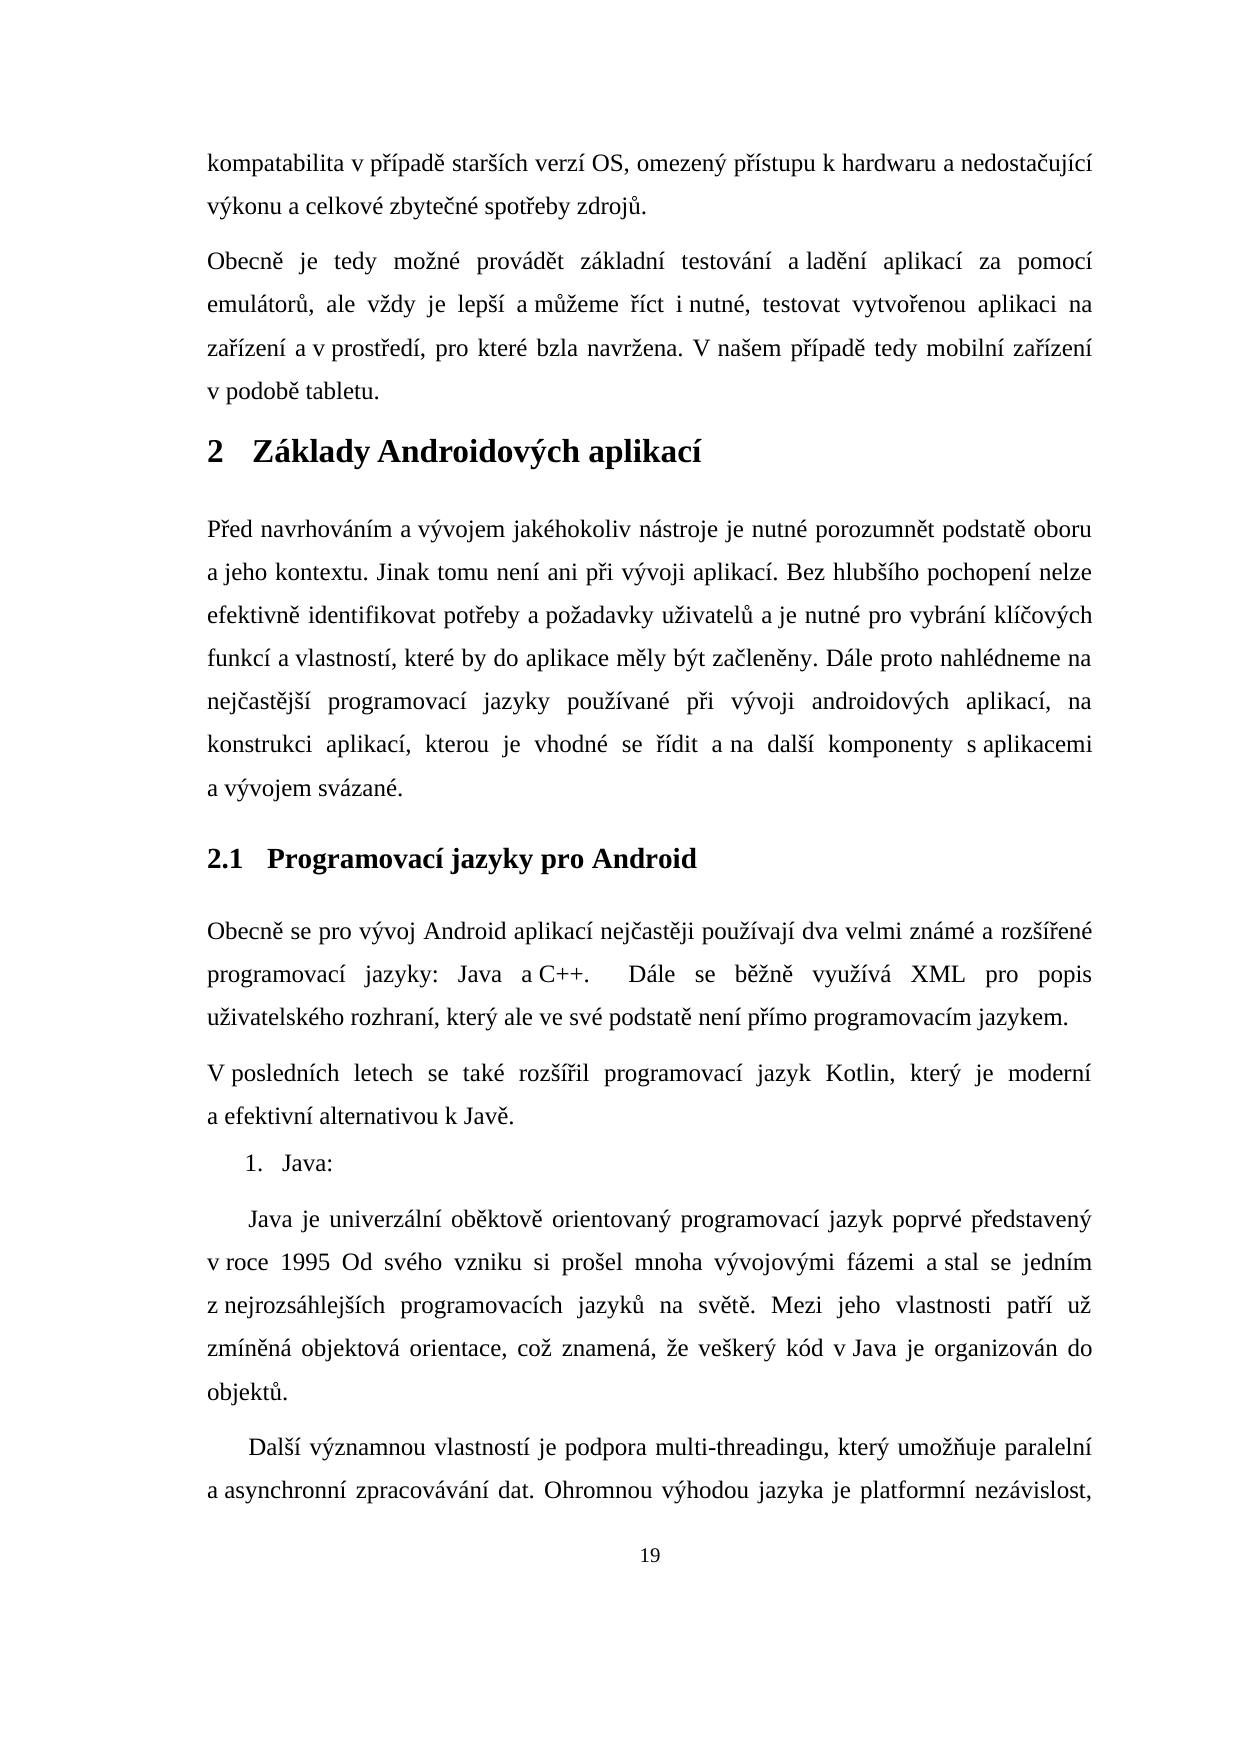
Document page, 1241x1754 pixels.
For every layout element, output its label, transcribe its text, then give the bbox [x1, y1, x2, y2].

subtitle Programovací jazyky pro Android [207, 841, 1092, 874]
text Před navrhováním a vývojem jakéhokoliv nástroje je nutné porozumnět podstatě oboru a jeho kontextu. Jinak tomu není ani při vývoji aplikací. Bez hlubšího pochopení nelze efektivně identifikovat potřeby a požadavky uživatelů a je nutné pro vybrání klíčových funkcí a vlastností, které by do aplikace měly být začleněny. Dále proto nahlédneme na nejčastější programovací jazyky používané při vývoji androidových aplikací, na konstrukci aplikací, kterou je vhodné se řídit a na další komponenty s aplikacemi a vývojem svázané. [207, 514, 1092, 801]
list Java: [244, 1148, 1092, 1177]
text Java je univerzální oběktově orientovaný programovací jazyk poprvé představený v roce 1995 Od svého vzniku si prošel mnoha vývojovými fázemi a stal se jedním z nejrozsáhlejších programovacích jazyků na světě. Mezi jeho vlastnosti patří už zmíněná objektová orientace, což znamená, že veškerý kód v Java je organizován do objektů. [207, 1204, 1092, 1405]
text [207, 1432, 1092, 1504]
text V posledních letech se také rozšířil programovací jazyk Kotlin, který je moderní a efektivní alternativou k Javě. [207, 1058, 1092, 1130]
text Obecně se pro vývoj Android aplikací nejčastěji používají dva velmi známé a rozšířené programovací jazyky: Java a C++. Dále se běžně využívá XML pro popis uživatelského rozhraní, který ale ve své podstatě není přímo programovacím jazykem. [207, 916, 1092, 1031]
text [207, 148, 1092, 219]
text Obecně je tedy možné provádět základní testování a ladění aplikací za pomocí emulátorů, ale vždy je lepší a můžeme říct i nutné, testovat vytvořenou aplikaci na zařízení a v prostředí, pro které bzla navržena. V našem případě tedy mobilní zařízení v podobě tabletu. [207, 246, 1092, 404]
subtitle Základy Androidových aplikací [207, 431, 1092, 470]
